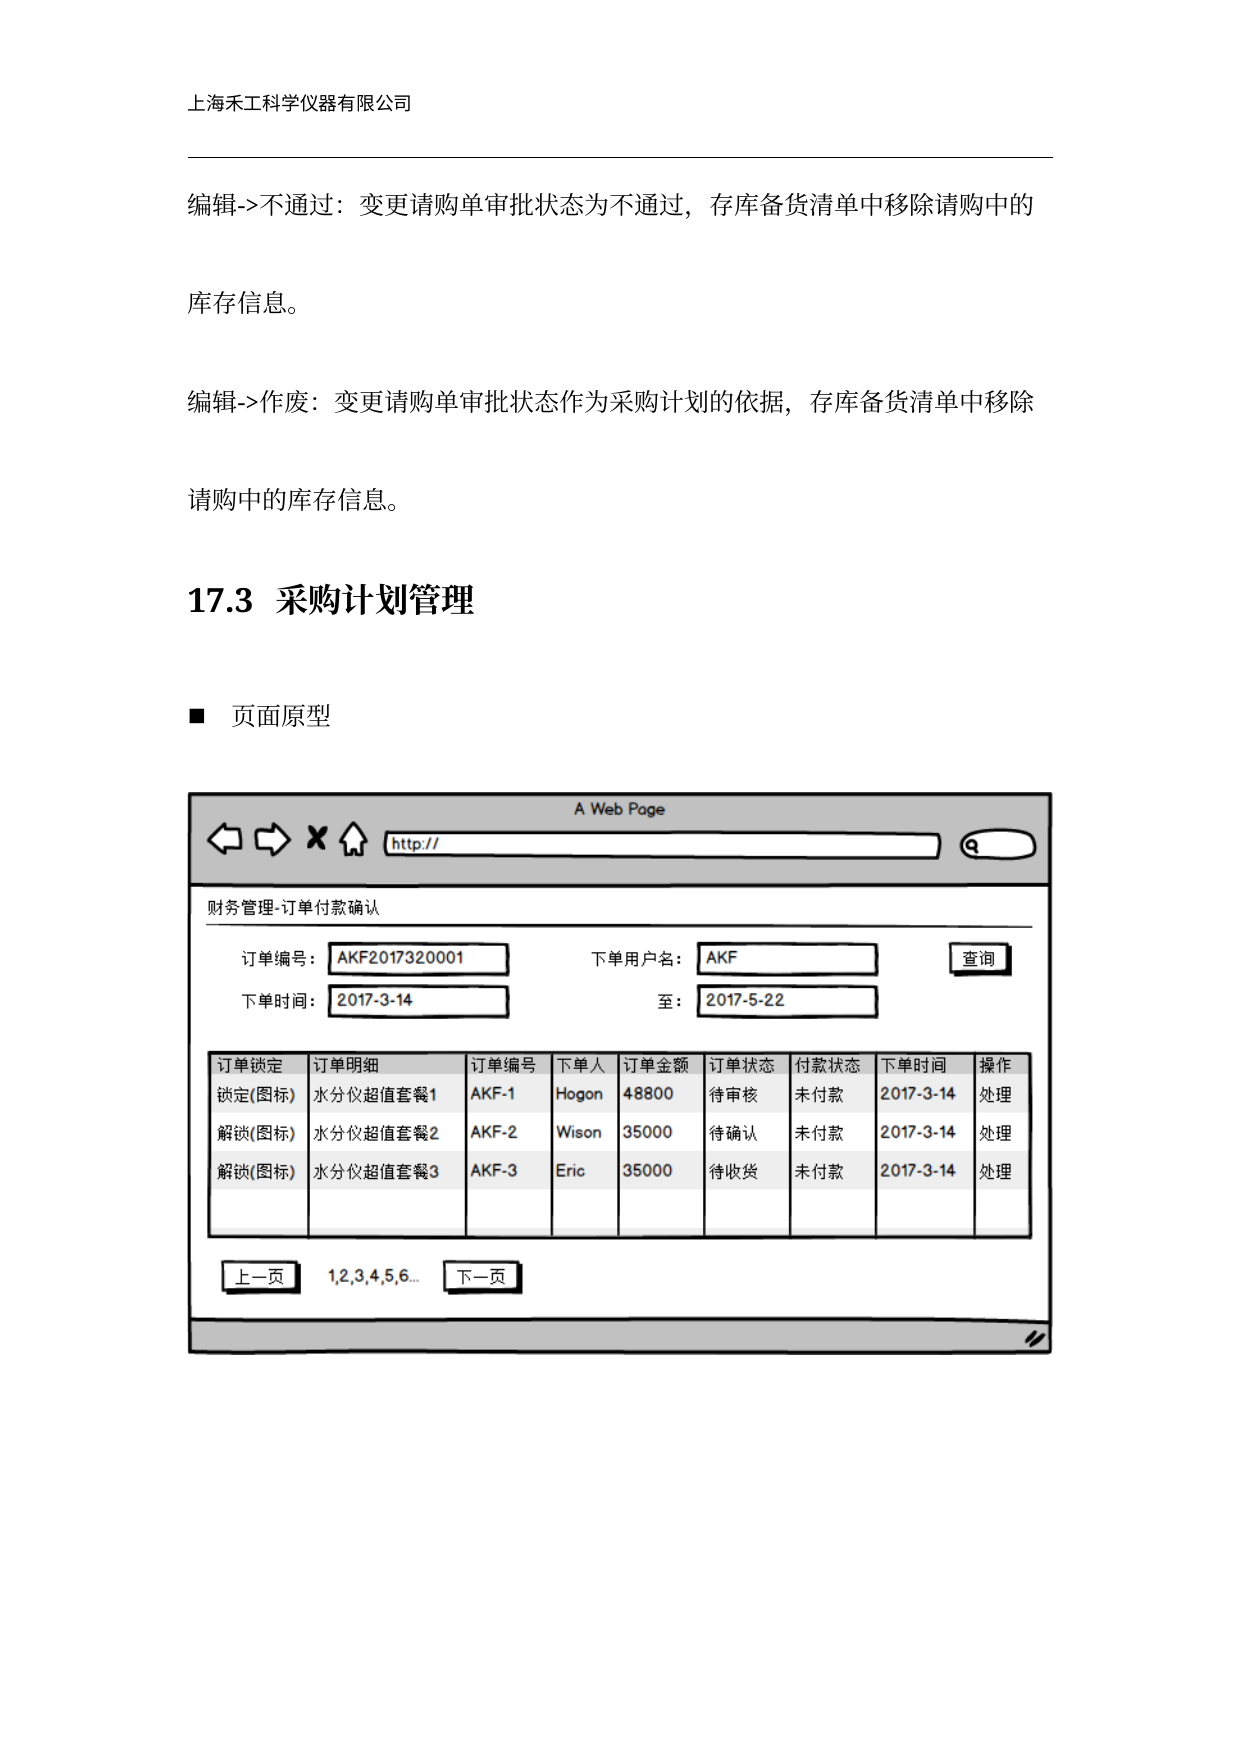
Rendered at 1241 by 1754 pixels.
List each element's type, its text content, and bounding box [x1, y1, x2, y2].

subtitle 采购计划管理 [187, 566, 1053, 631]
text 编辑->不通过：变更请购单审批状态为不通过，存库备货清单中移除请购中的库存信息。 [187, 172, 1053, 334]
text 编辑->作废：变更请购单审批状态作为采购计划的依据，存库备货清单中移除请购中的库存信息。 [187, 369, 1053, 531]
picture [187, 792, 1053, 1355]
list 页面原型 [187, 682, 1053, 747]
